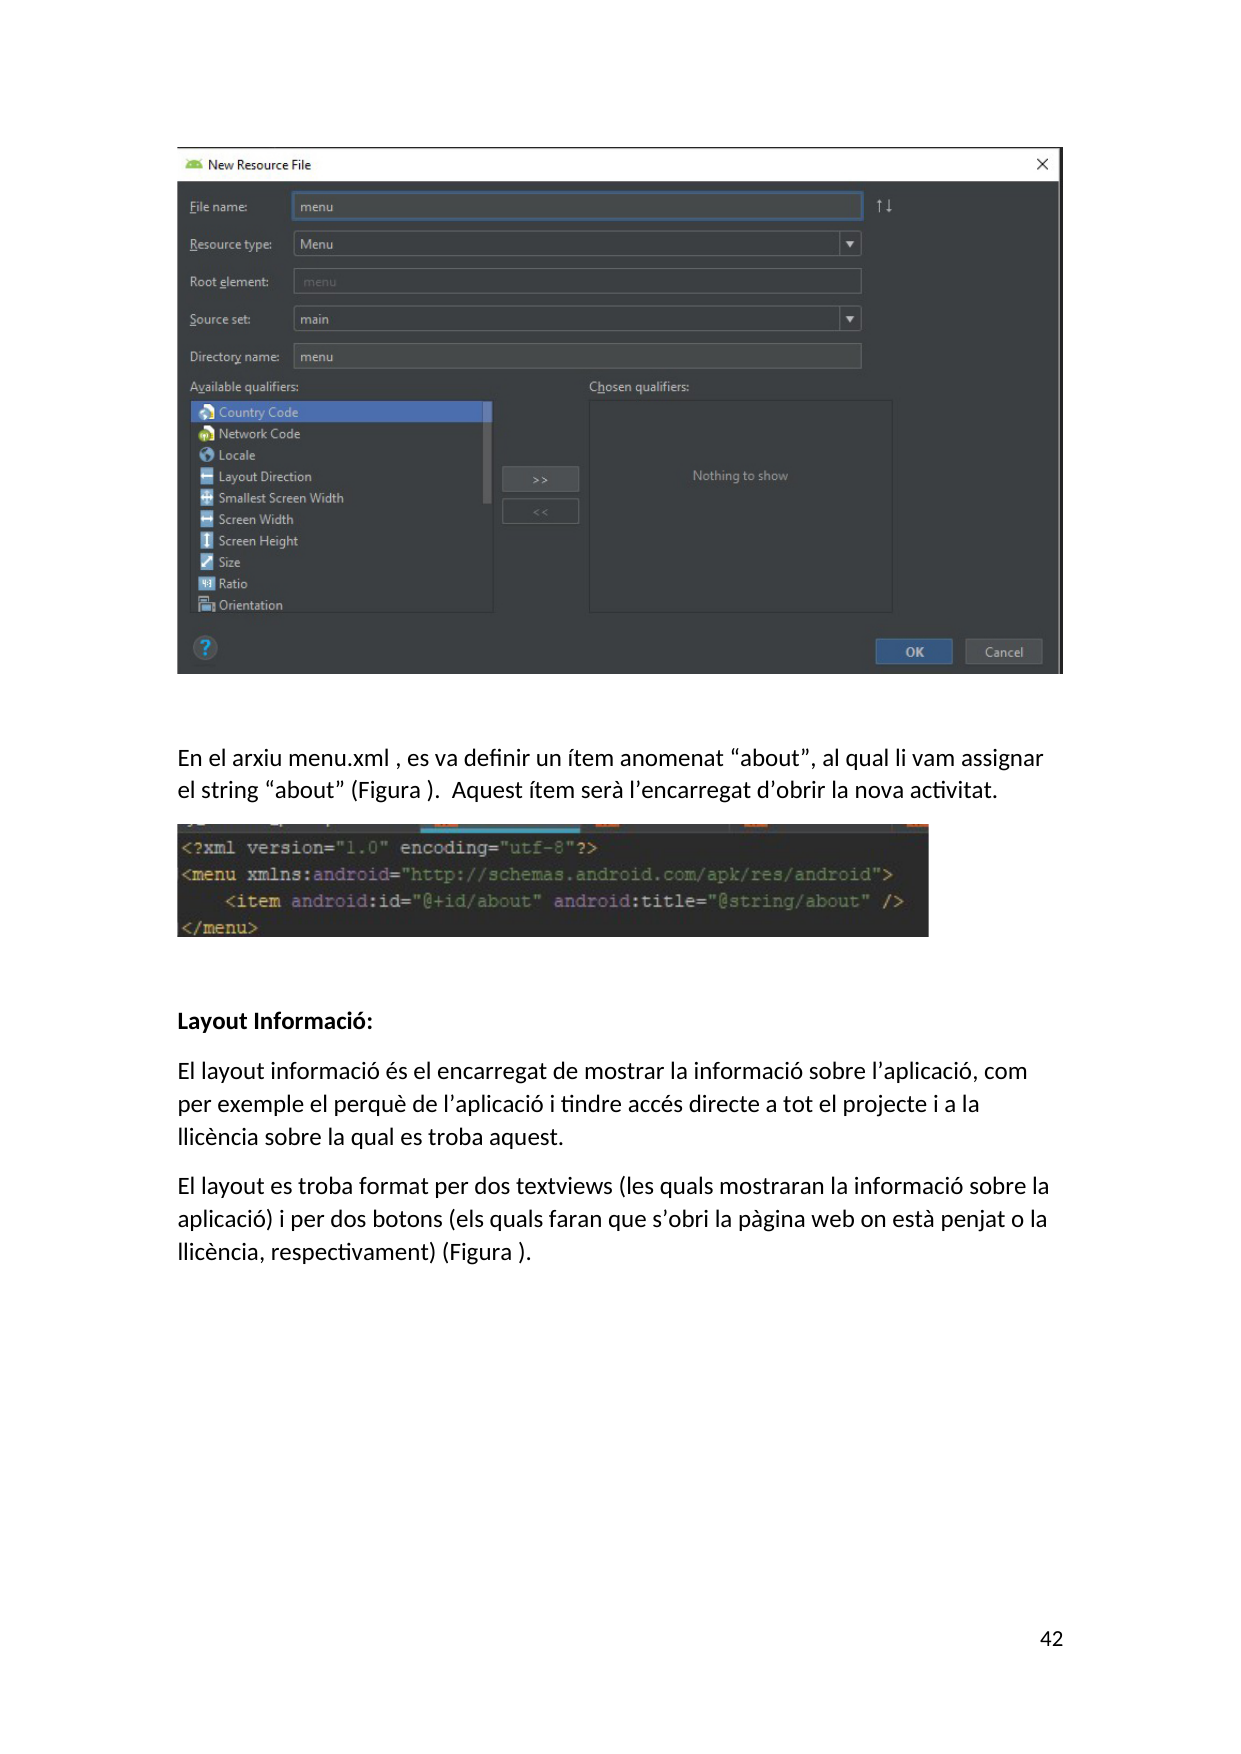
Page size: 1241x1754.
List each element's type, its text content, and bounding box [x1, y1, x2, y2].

picture [177, 147, 1063, 674]
text El layout informació és el encarregat de mostrar la informació sobre l’aplicació, com per exemple el perquè de l’aplicació i tindre accés directe a tot el projecte i a la llicència sobre la qual es troba aquest. [177, 1055, 1063, 1151]
text Layout Informació: [177, 1005, 1063, 1036]
picture [177, 824, 929, 937]
text En el arxiu menu.xml , es va definir un ítem anomenat “about”, al qual li vam assignar el string “about” (Figura ). Aquest ítem serà l’encarregat d’obrir la nova activitat. [177, 742, 1063, 805]
text El layout es troba format per dos textviews (les quals mostraran la informació sobre la aplicació) i per dos botons (els quals faran que s’obri la pàgina web on està penjat o la llicència, respectivament) (Figura ). [177, 1170, 1063, 1267]
